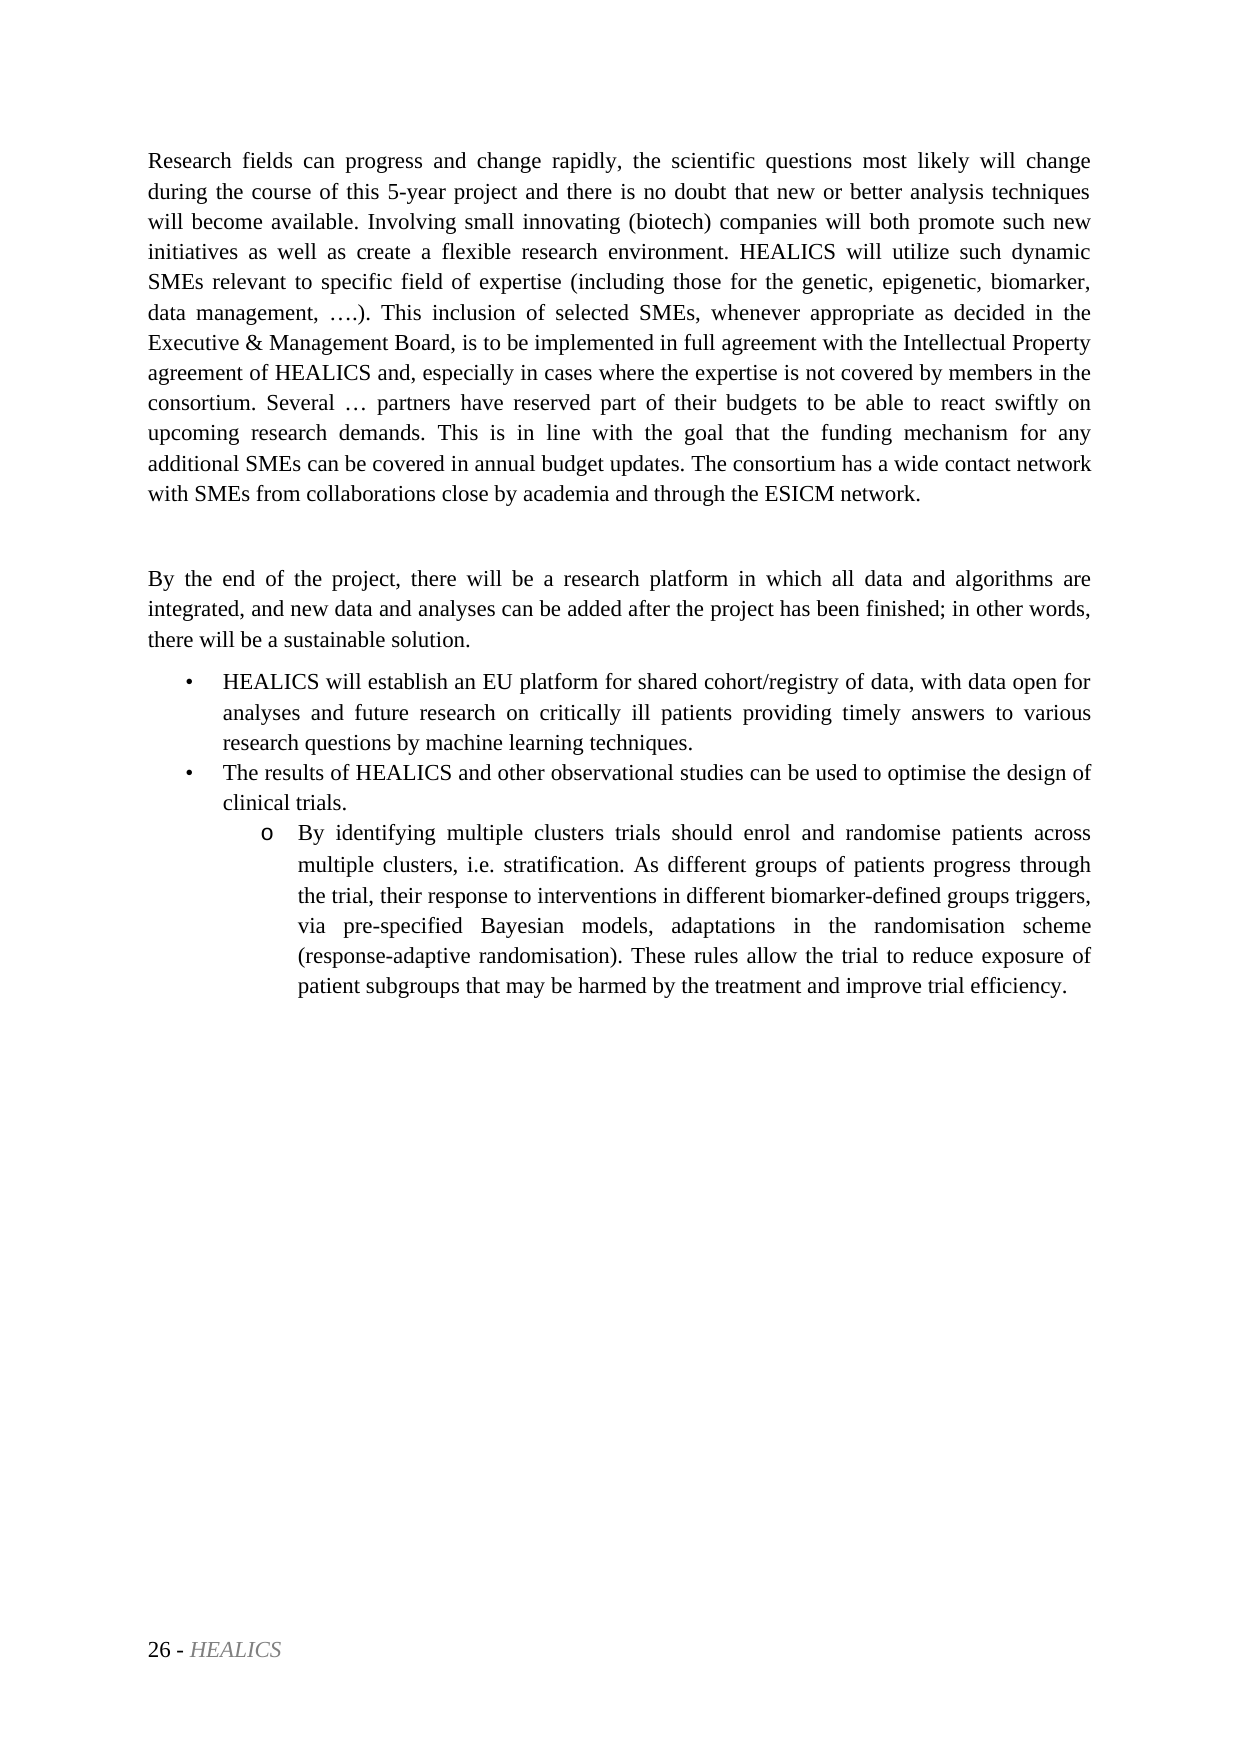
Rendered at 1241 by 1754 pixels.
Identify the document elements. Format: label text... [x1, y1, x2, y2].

list The results of HEALICS and other observational studies can be used to optimise the design of clinical trials. [185, 759, 1093, 816]
text Research fields can progress and change rapidly, the scientific questions most likely will change during the course of this 5-year project and there is no doubt that new or better analysis techniques will become available. Involving small innovating (biotech) companies will both promote such new initiatives as well as create a flexible research environment. HEALICS will utilize such dynamic SMEs relevant to specific field of expertise (including those for the genetic, epigenetic, biomarker, data management, ….). This inclusion of selected SMEs, whenever appropriate as decided in the Executive & Management Board, is to be implemented in full agreement with the Intellectual Property agreement of HEALICS and, especially in cases where the expertise is not covered by members in the consortium. Several … partners have reserved part of their budgets to be able to react swiftly on upcoming research demands. This is in line with the goal that the funding mechanism for any additional SMEs can be covered in annual budget updates. The consortium has a wide contact network with SMEs from collaborations close by academia and through the ESICM network. [148, 148, 1093, 506]
list By identifying multiple clusters trials should enrol and randomise patients across multiple clusters, i.e. stratification. As different groups of patients progress through the trial, their response to interventions in different biomarker-defined groups triggers, via pre-specified Bayesian models, adaptations in the randomisation scheme (response-adaptive randomisation). These rules allow the trial to reduce exposure of patient subgroups that may be harmed by the treatment and improve trial efficiency. [260, 819, 1093, 999]
text By the end of the project, there will be a research platform in which all data and algorithms are integrated, and new data and analyses can be added after the project has been finished; in other words, there will be a sustainable solution. [148, 565, 1093, 652]
list HEALICS will establish an EU platform for shared cohort/registry of data, with data open for analyses and future research on critically ill patients providing timely answers to various research questions by machine learning techniques. [185, 668, 1093, 755]
